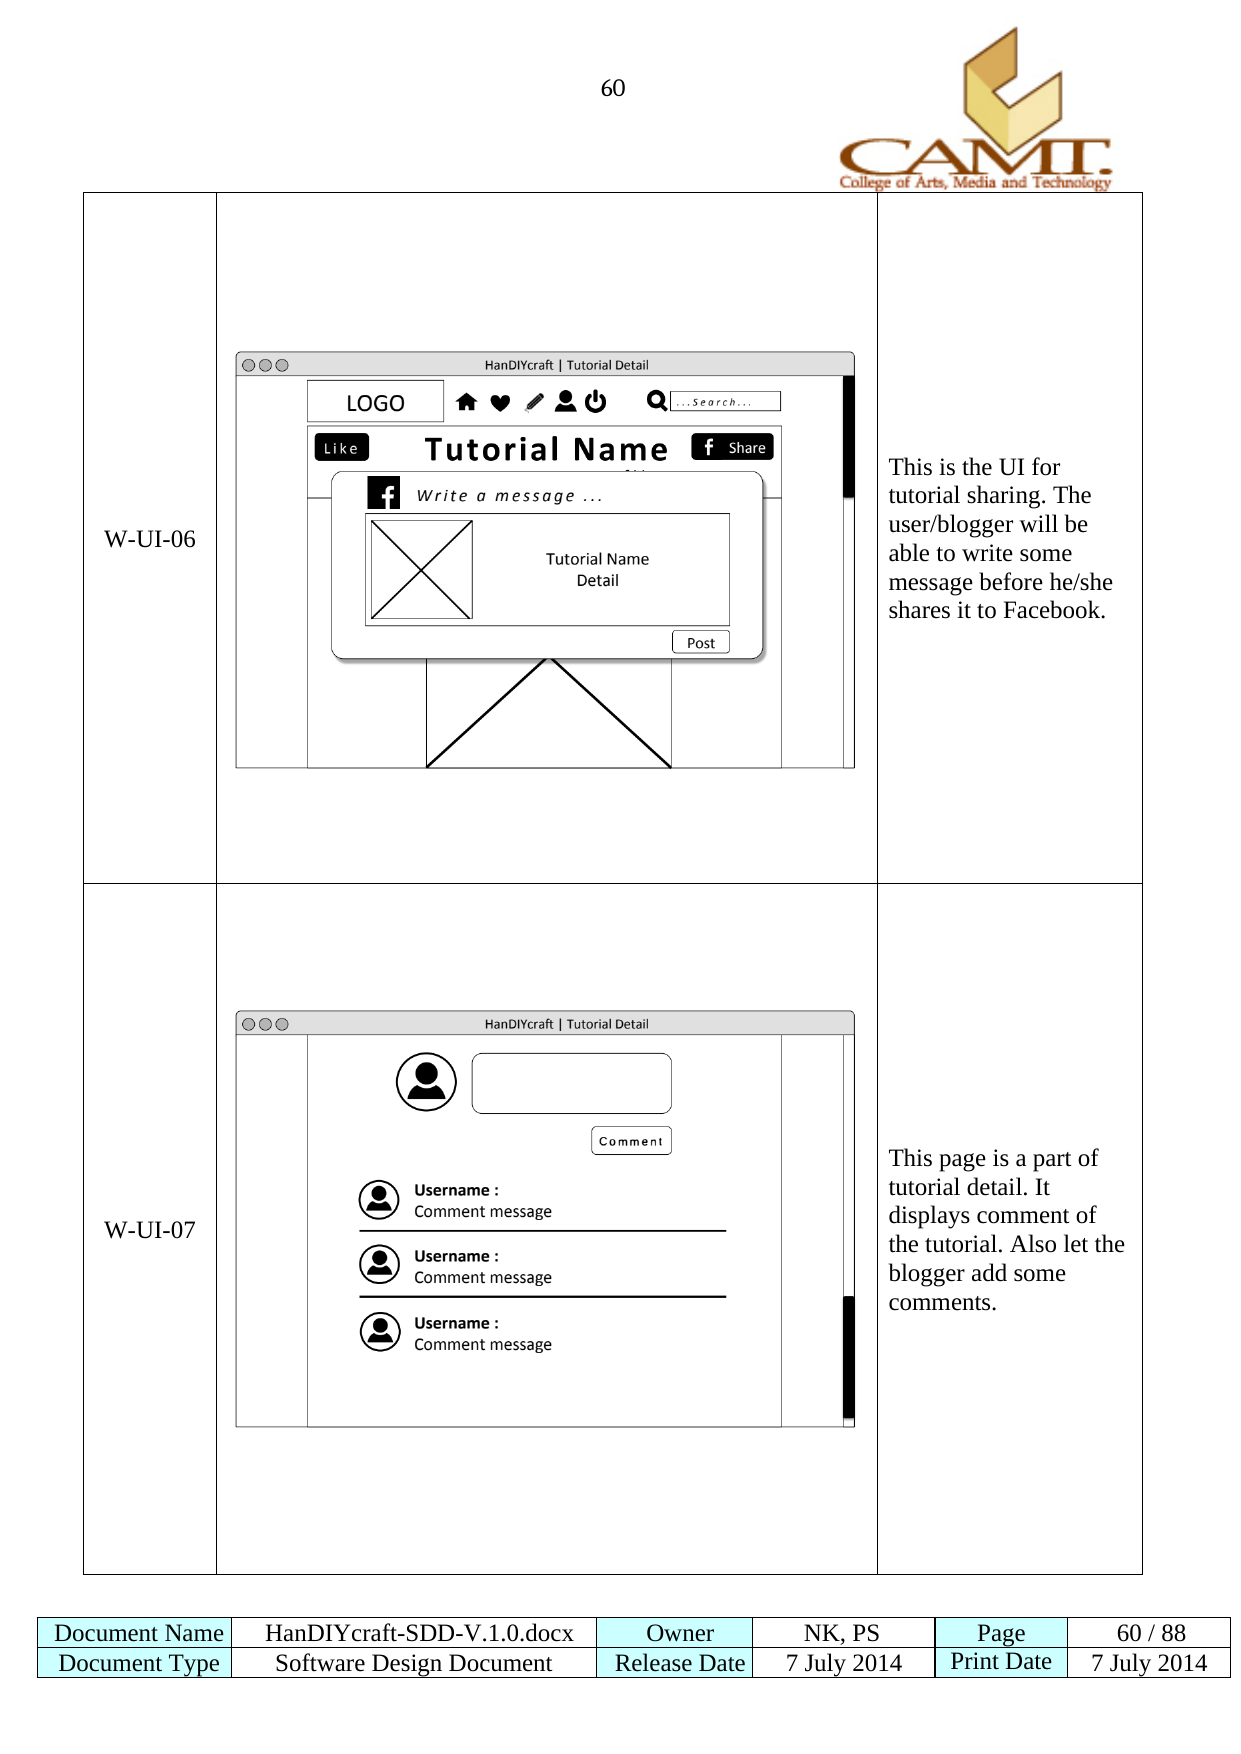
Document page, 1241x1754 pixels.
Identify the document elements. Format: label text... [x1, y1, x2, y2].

table_cell W-UI-07 [84, 884, 216, 1574]
table_cell This is the UI for tutorial sharing. The user/blogger will be able to write some message before he/she shares it to Facebook. [878, 193, 1142, 883]
table_cell This page is a part of tutorial detail. It displays comment of the tutorial. Also let the blogger add some comments. [878, 884, 1142, 1574]
table_cell [217, 193, 877, 883]
picture [755, 18, 1221, 207]
table_cell W-UI-06 [84, 193, 216, 883]
table_cell [217, 884, 877, 1574]
